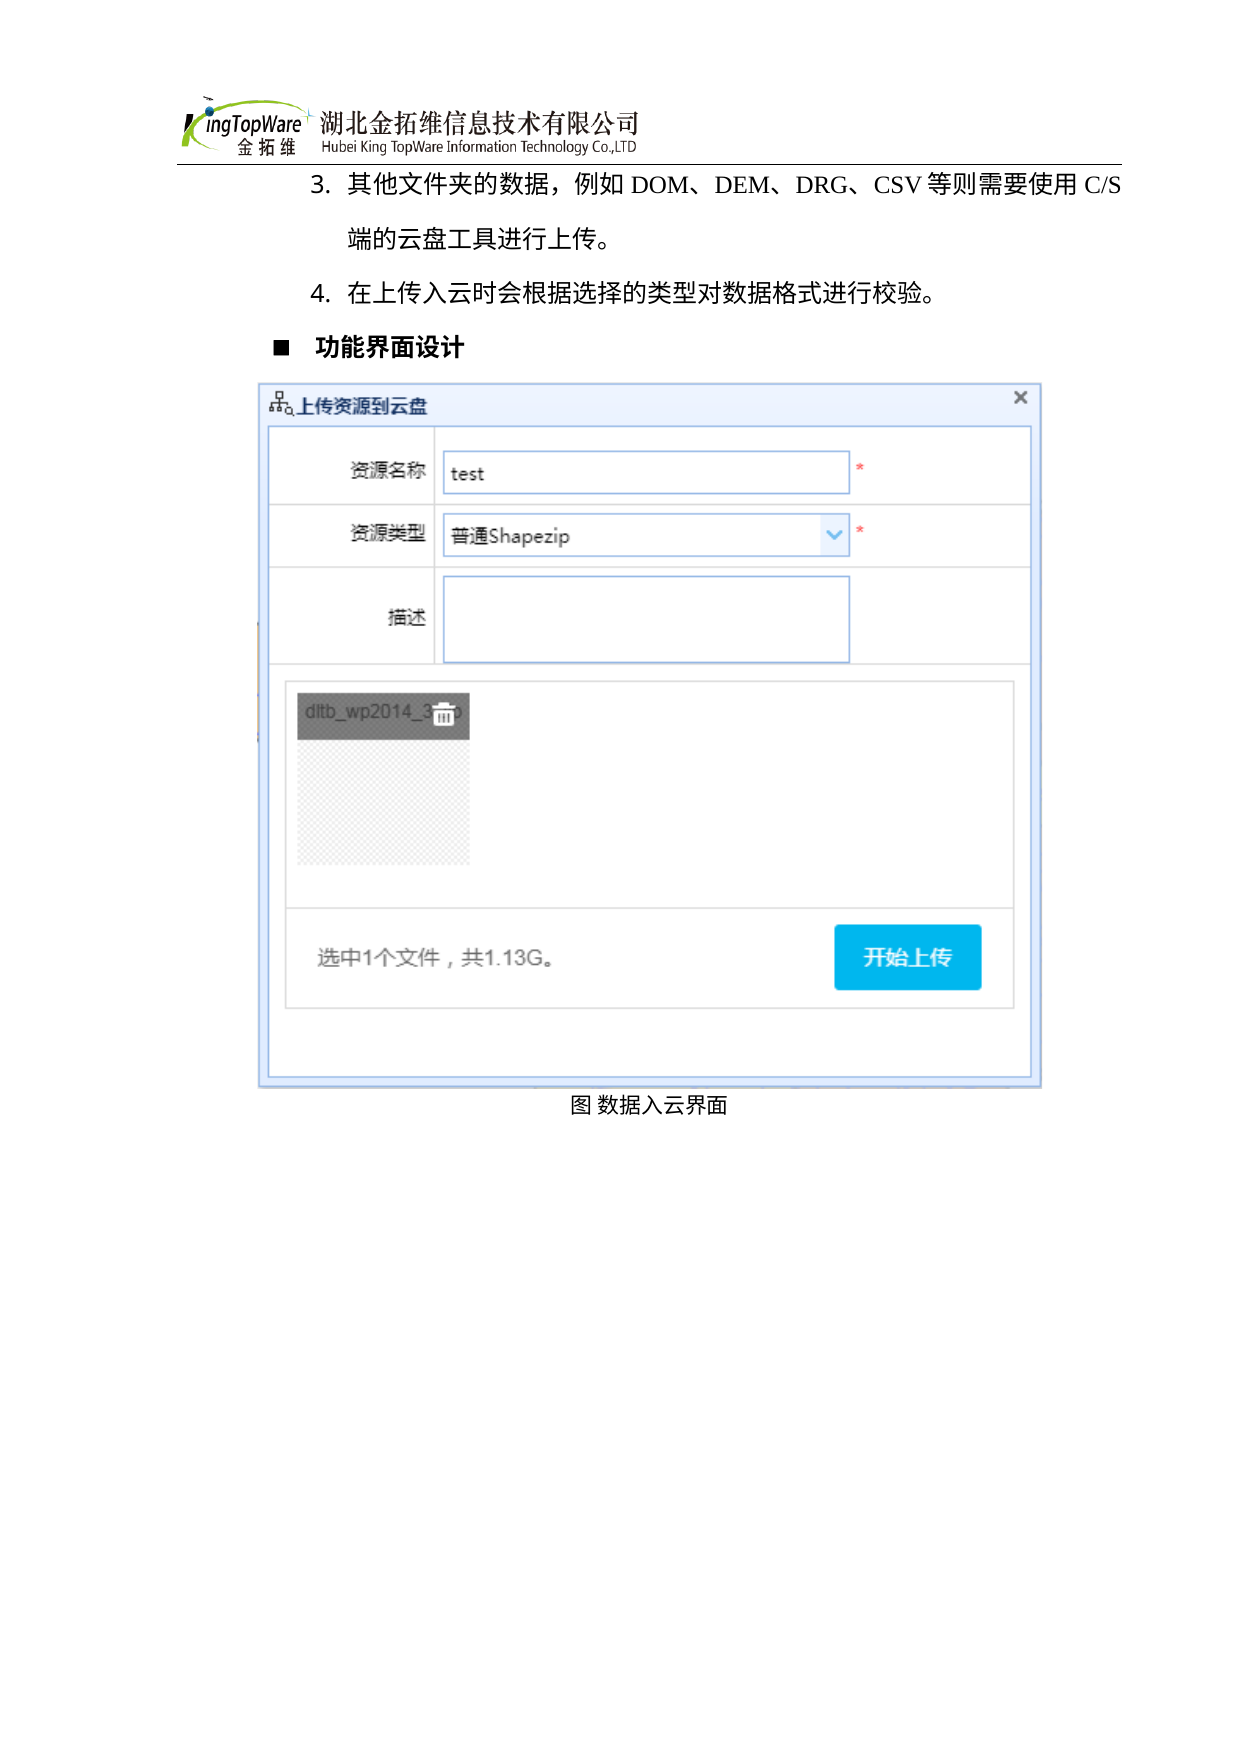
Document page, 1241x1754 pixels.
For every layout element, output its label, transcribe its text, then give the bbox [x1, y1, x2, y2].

list 其他文件夹的数据，例如DOM、DEM、DRG、CSV等则需要使用C/S端的云盘工具进行上传。 [310, 165, 1122, 255]
text 图 数据入云界面 [177, 1088, 1122, 1120]
picture [257, 382, 1043, 1089]
list 功能界面设计 [272, 328, 1122, 364]
list 在上传入云时会根据选择的类型对数据格式进行校验。 [310, 273, 1122, 310]
picture [177, 88, 643, 164]
